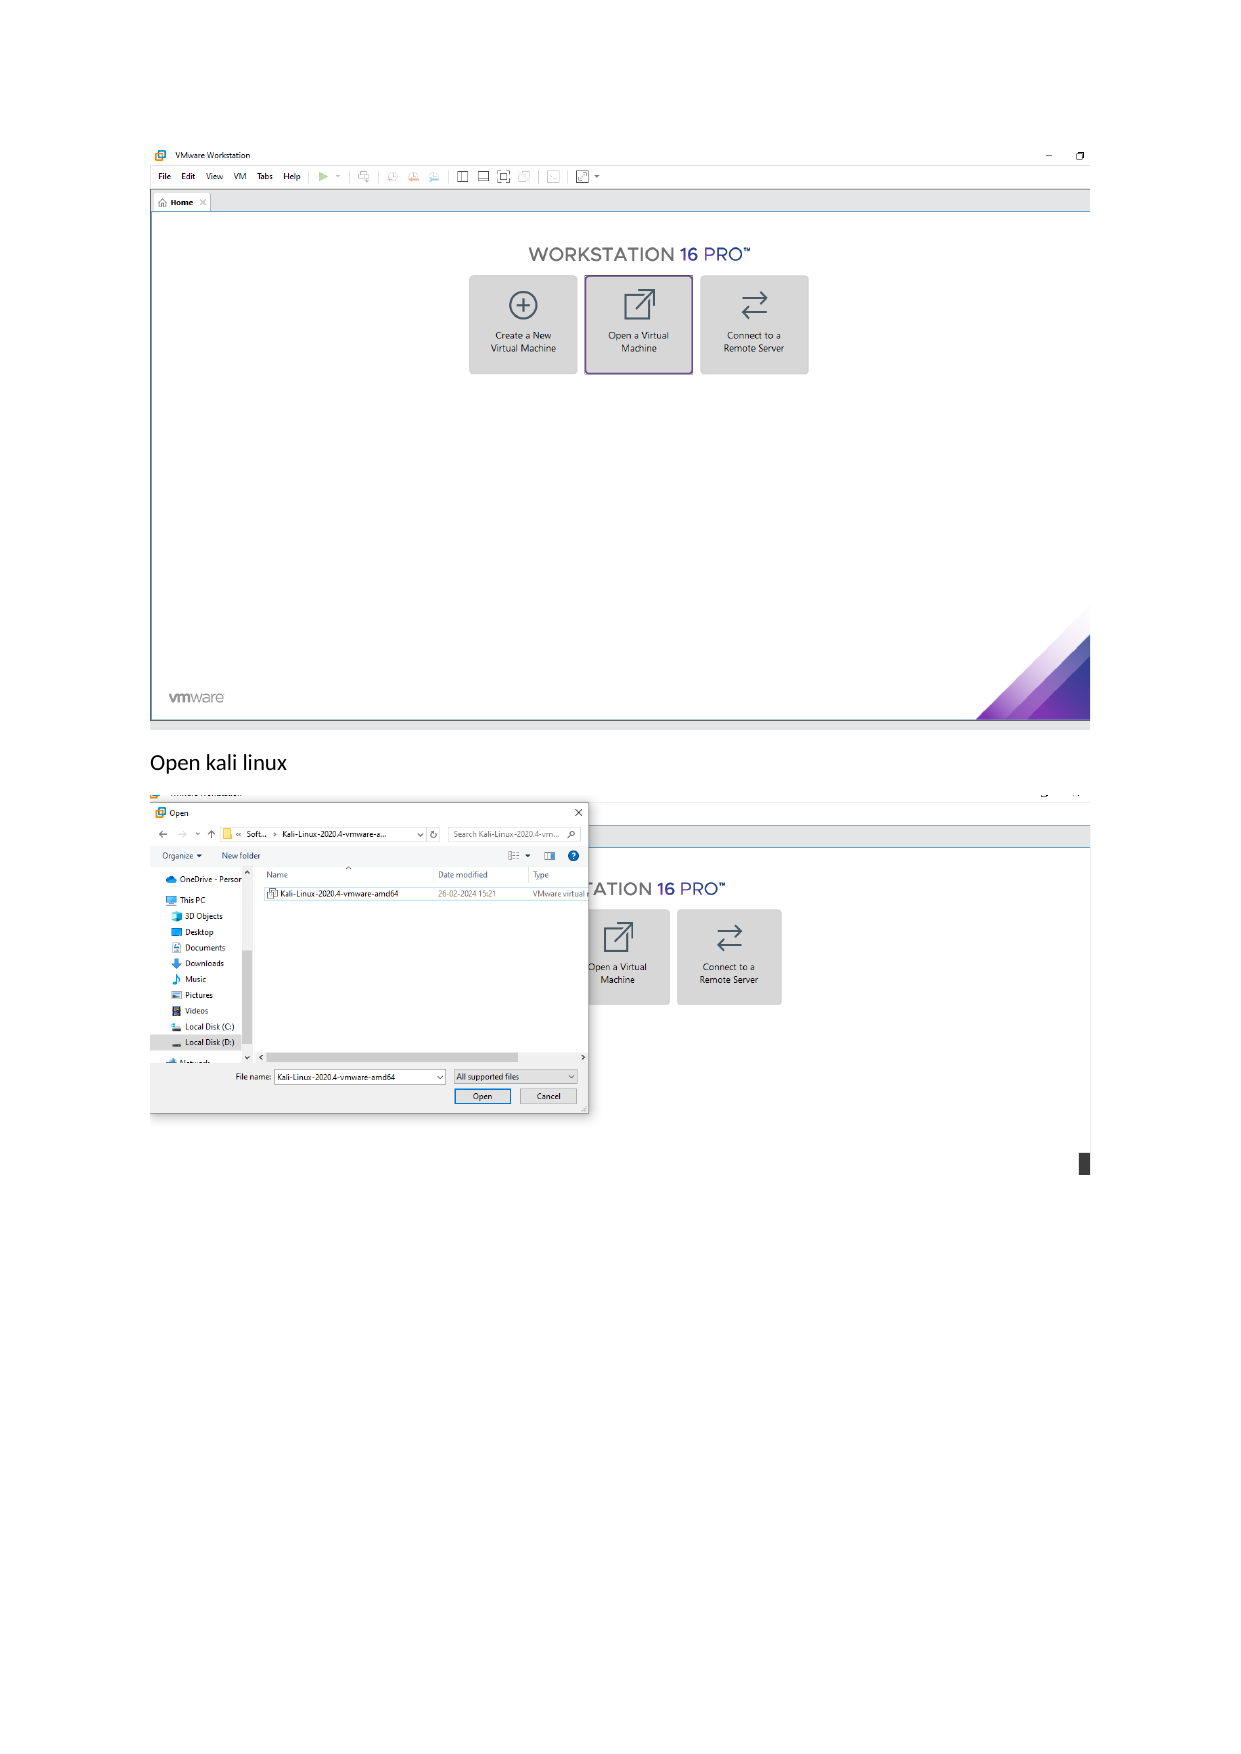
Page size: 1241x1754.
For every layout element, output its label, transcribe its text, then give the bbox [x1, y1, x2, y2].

text Open kali linux [150, 748, 1090, 777]
picture [150, 795, 1091, 1175]
picture [150, 150, 1091, 730]
